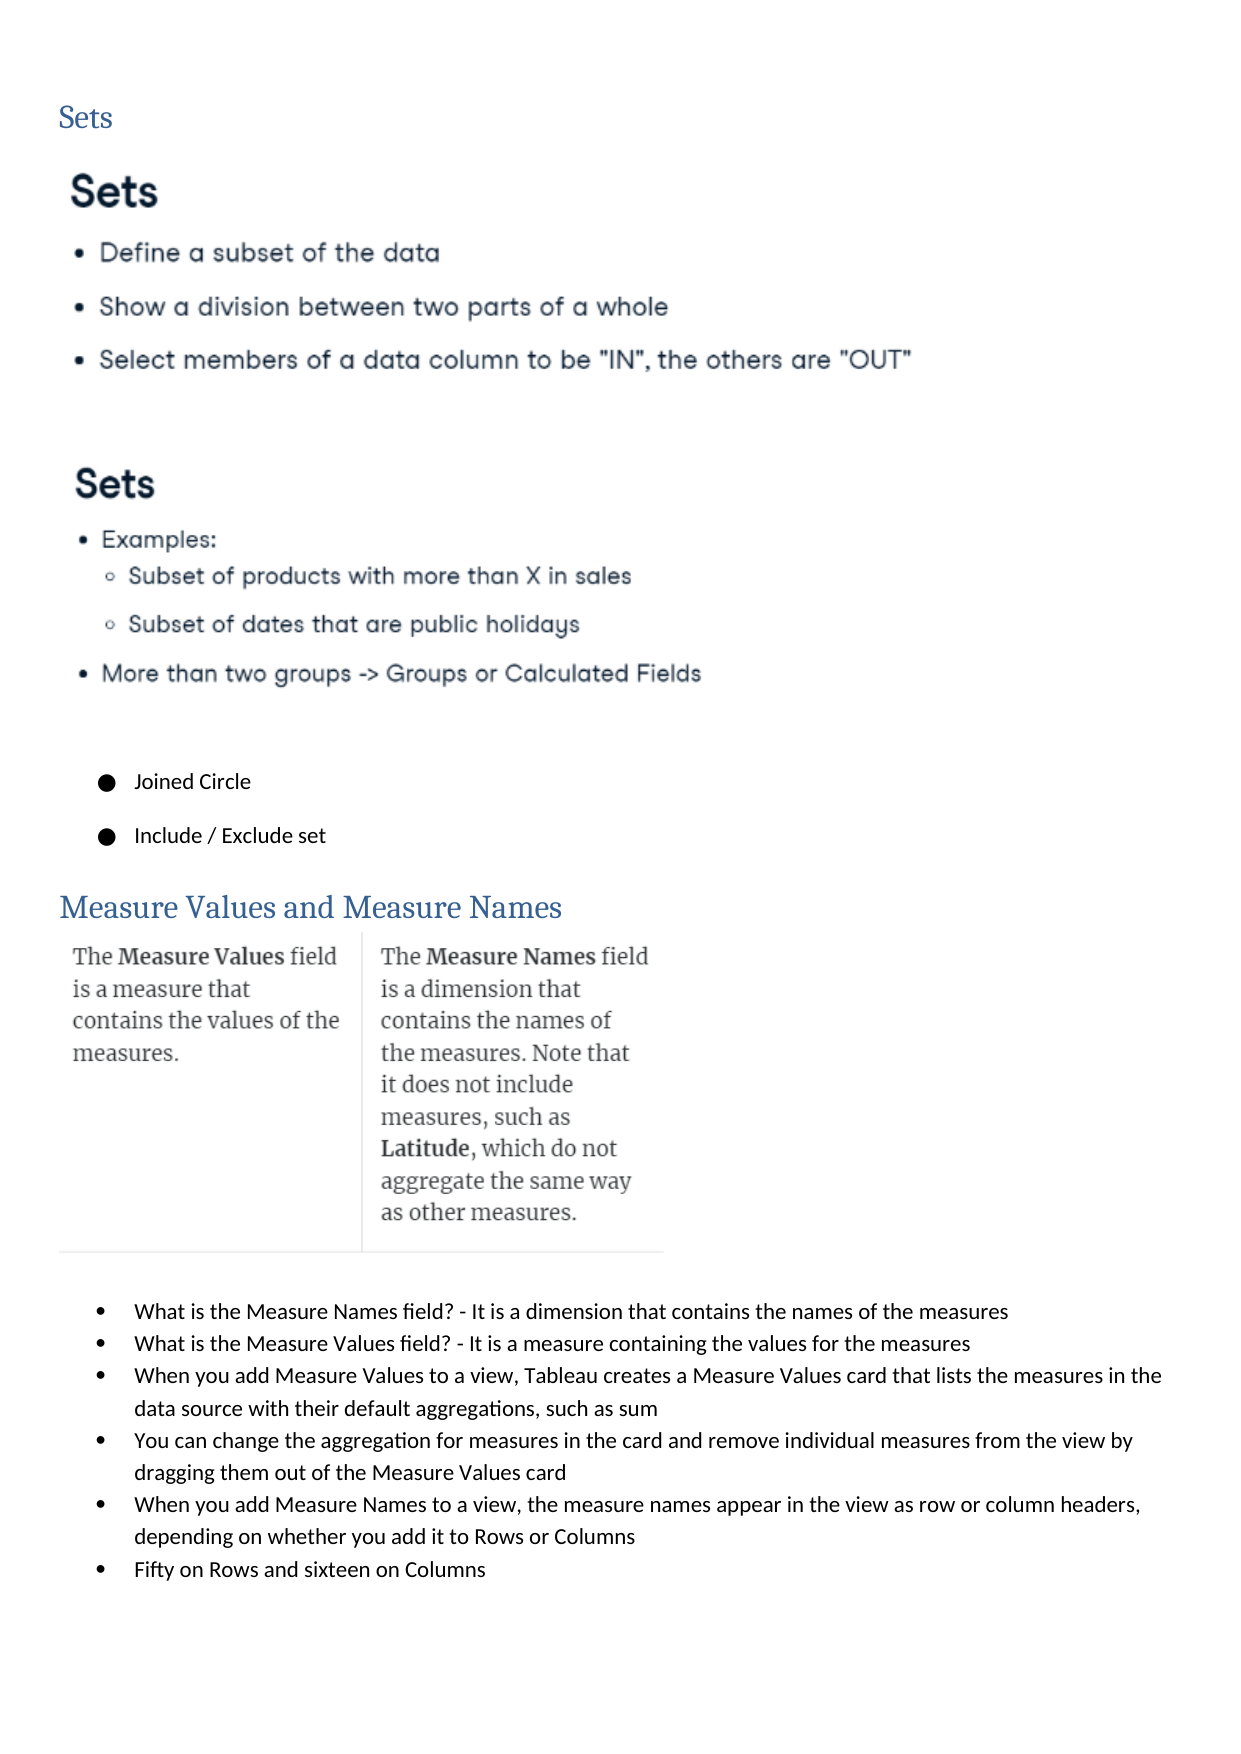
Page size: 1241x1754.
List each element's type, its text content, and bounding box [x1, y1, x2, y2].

list Fifty on Rows and sixteen on Columns [97, 1555, 1167, 1583]
picture [59, 462, 734, 731]
subtitle Measure Values and Measure Names [59, 888, 1167, 927]
picture [59, 932, 664, 1273]
list Joined Circle [97, 755, 1167, 802]
list What is the Measure Values field? - It is a measure containing the values for the measures [97, 1329, 1167, 1357]
list When you add Measure Values to a view, Tableau creates a Measure Values card that lists the measures in the data source with their default aggregations, such as sum [97, 1362, 1167, 1422]
list What is the Measure Names field? - It is a dimension that contains the names of the measures [97, 1297, 1167, 1325]
list You can change the aggregation for measures in the card and remove individual measures from the view by dragging them out of the Measure Values card [97, 1426, 1167, 1486]
list When you add Measure Names to a view, the measure names appear in the view as row or column headers, depending on whether you add it to Rows or Columns [97, 1490, 1167, 1551]
picture [59, 142, 974, 438]
list Include / Exclude set [97, 809, 1167, 856]
subtitle Sets [59, 99, 1167, 137]
